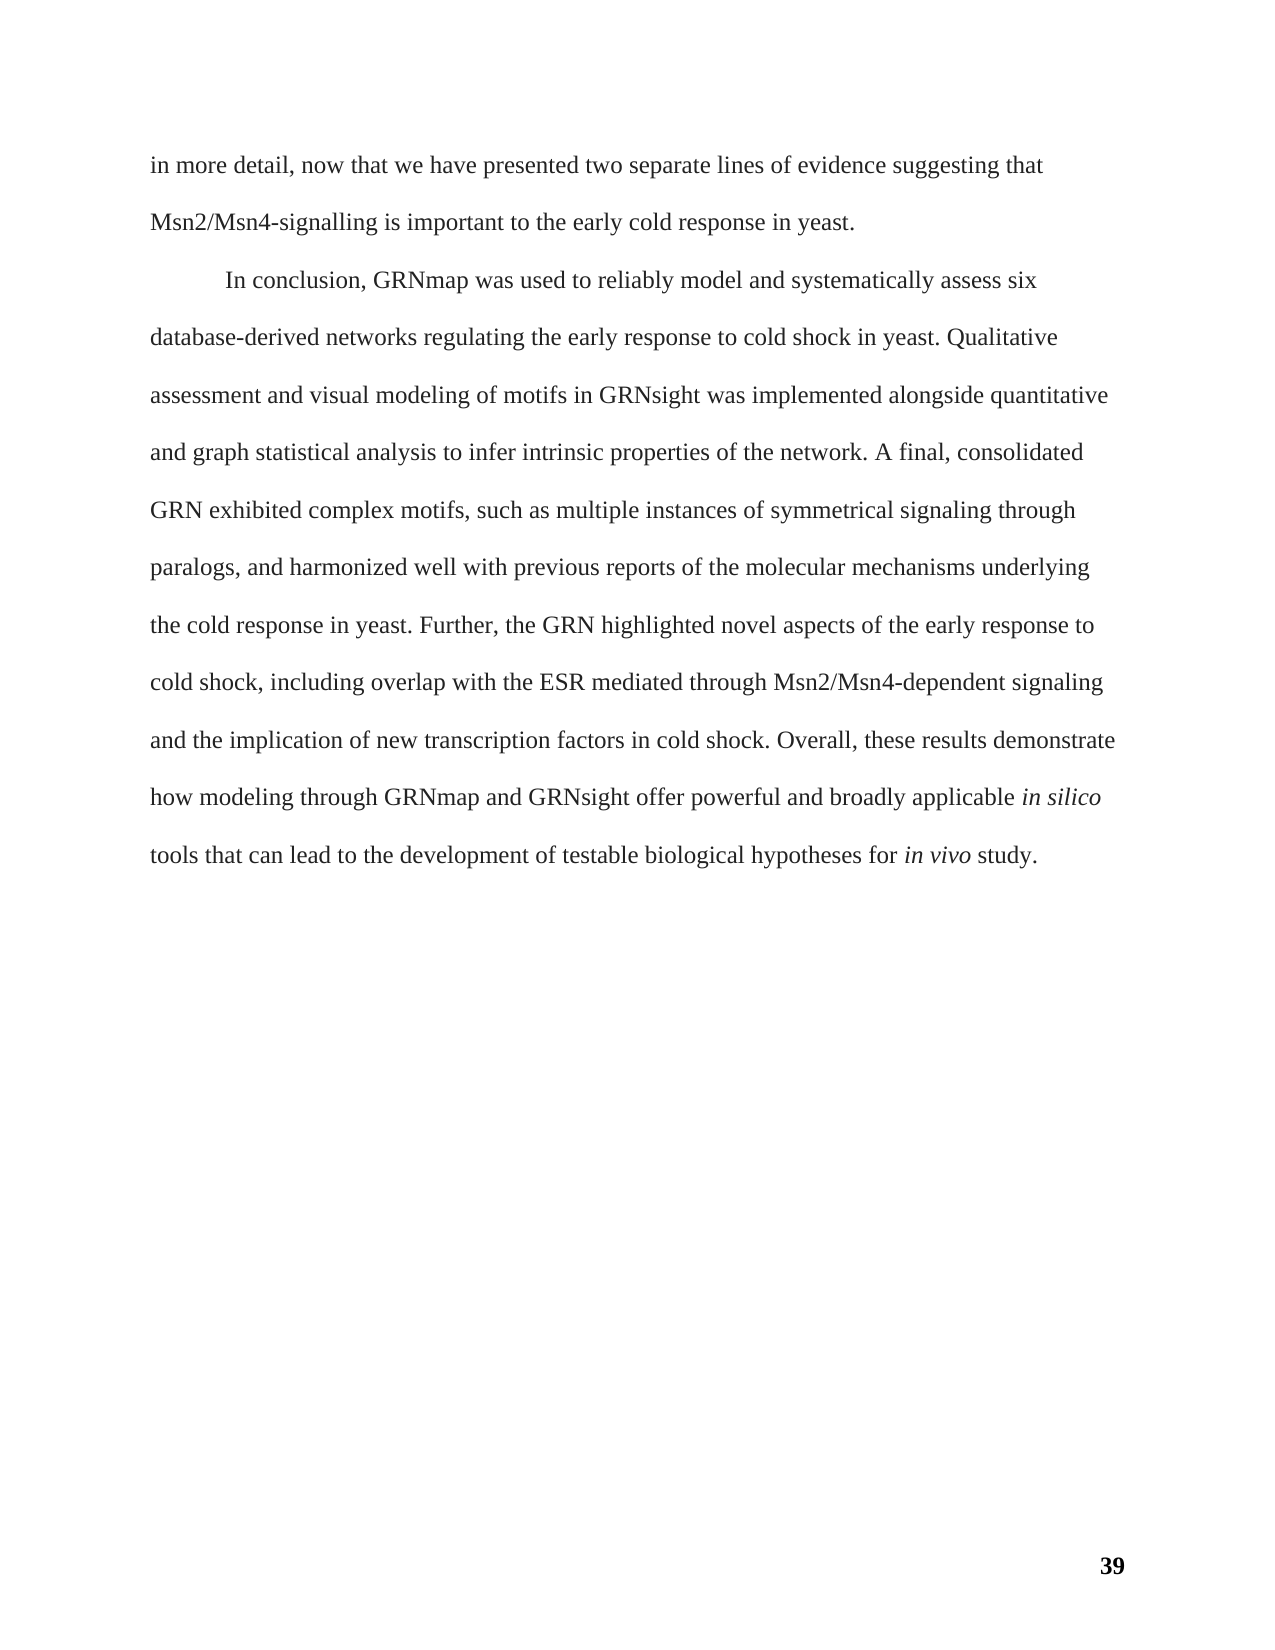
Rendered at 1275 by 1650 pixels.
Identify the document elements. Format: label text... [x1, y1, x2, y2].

text In conclusion, GRNmap was used to reliably model and systematically assess six database-derived networks regulating the early response to cold shock in yeast. Qualitative assessment and visual modeling of motifs in GRNsight was implemented alongside quantitative and graph statistical analysis to infer intrinsic properties of the network. A final, consolidated GRN exhibited complex motifs, such as multiple instances of symmetrical signaling through paralogs, and harmonized well with previous reports of the molecular mechanisms underlying the cold response in yeast. Further, the GRN highlighted novel aspects of the early response to cold shock, including overlap with the ESR mediated through Msn2/Msn4-dependent signaling and the implication of new transcription factors in cold shock. Overall, these results demonstrate how modeling through GRNmap and GRNsight offer powerful and broadly applicable in silico tools that can lead to the development of testable biological hypotheses for in vivo study. [150, 265, 1125, 869]
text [150, 150, 1125, 236]
